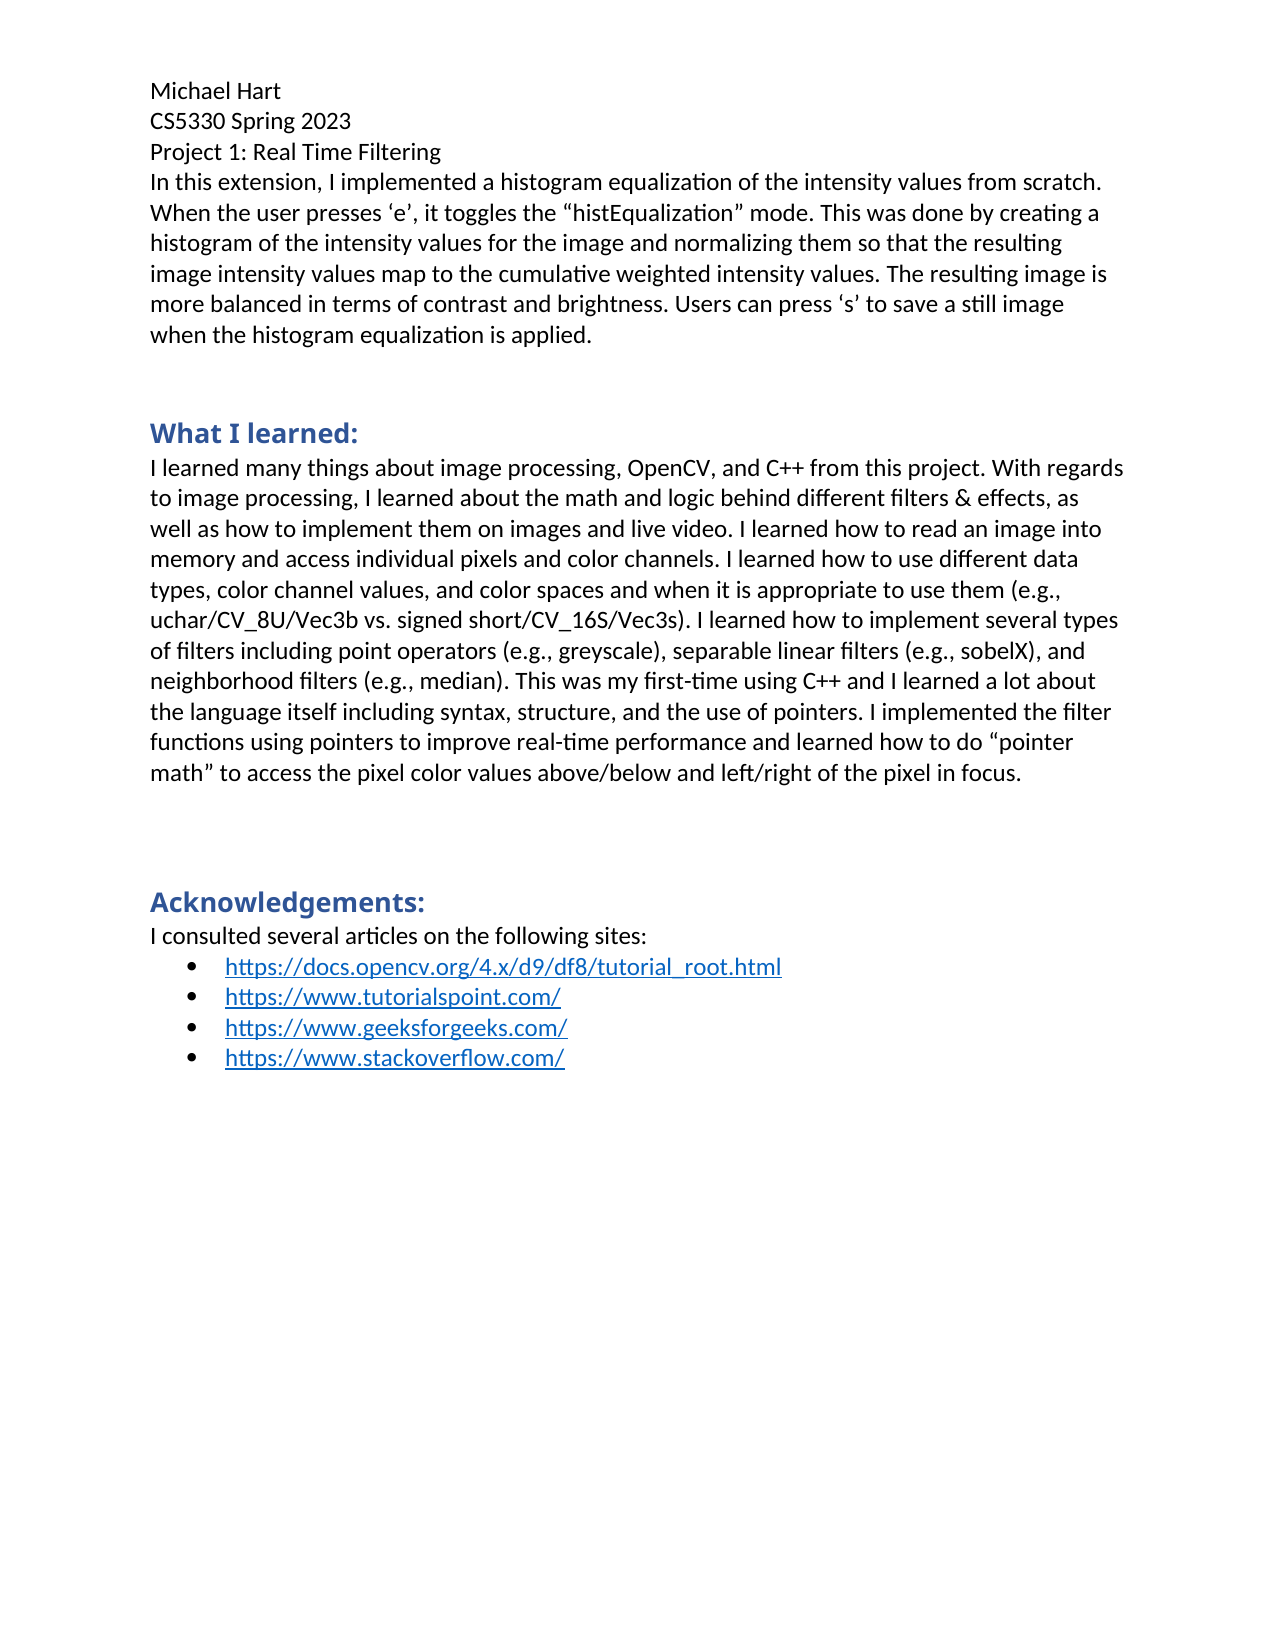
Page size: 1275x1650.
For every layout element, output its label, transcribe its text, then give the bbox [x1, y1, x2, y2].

list https://www.geeksforgeeks.com/ [187, 1012, 1125, 1042]
list https://www.tutorialspoint.com/ [187, 981, 1125, 1012]
subtitle What I learned: [150, 415, 1125, 452]
text In this extension, I implemented a histogram equalization of the intensity values from scratch. When the user presses ‘e’, it toggles the “histEqualization” mode. This was done by creating a histogram of the intensity values for the image and normalizing them so that the resulting image intensity values map to the cumulative weighted intensity values. The resulting image is more balanced in terms of contrast and brightness. Users can press ‘s’ to save a still image when the histogram equalization is applied. [150, 167, 1125, 350]
subtitle Acknowledgements: [150, 883, 1125, 920]
text I learned many things about image processing, OpenCV, and C++ from this project. With regards to image processing, I learned about the math and logic behind different filters & effects, as well as how to implement them on images and live video. I learned how to read an image into memory and access individual pixels and color channels. I learned how to use different data types, color channel values, and color spaces and when it is appropriate to use them (e.g., uchar/CV_8U/Vec3b vs. signed short/CV_16S/Vec3s). I learned how to implement several types of filters including point operators (e.g., greyscale), separable linear filters (e.g., sobelX), and neighborhood filters (e.g., median). This was my first-time using C++ and I learned a lot about the language itself including syntax, structure, and the use of pointers. I implemented the filter functions using pointers to improve real-time performance and learned how to do “pointer math” to access the pixel color values above/below and left/right of the pixel in focus. [150, 452, 1125, 787]
text I consulted several articles on the following sites: [150, 920, 1125, 951]
list https://docs.opencv.org/4.x/d9/df8/tutorial_root.html [187, 951, 1125, 981]
list https://www.stackoverflow.com/ [187, 1042, 1125, 1073]
